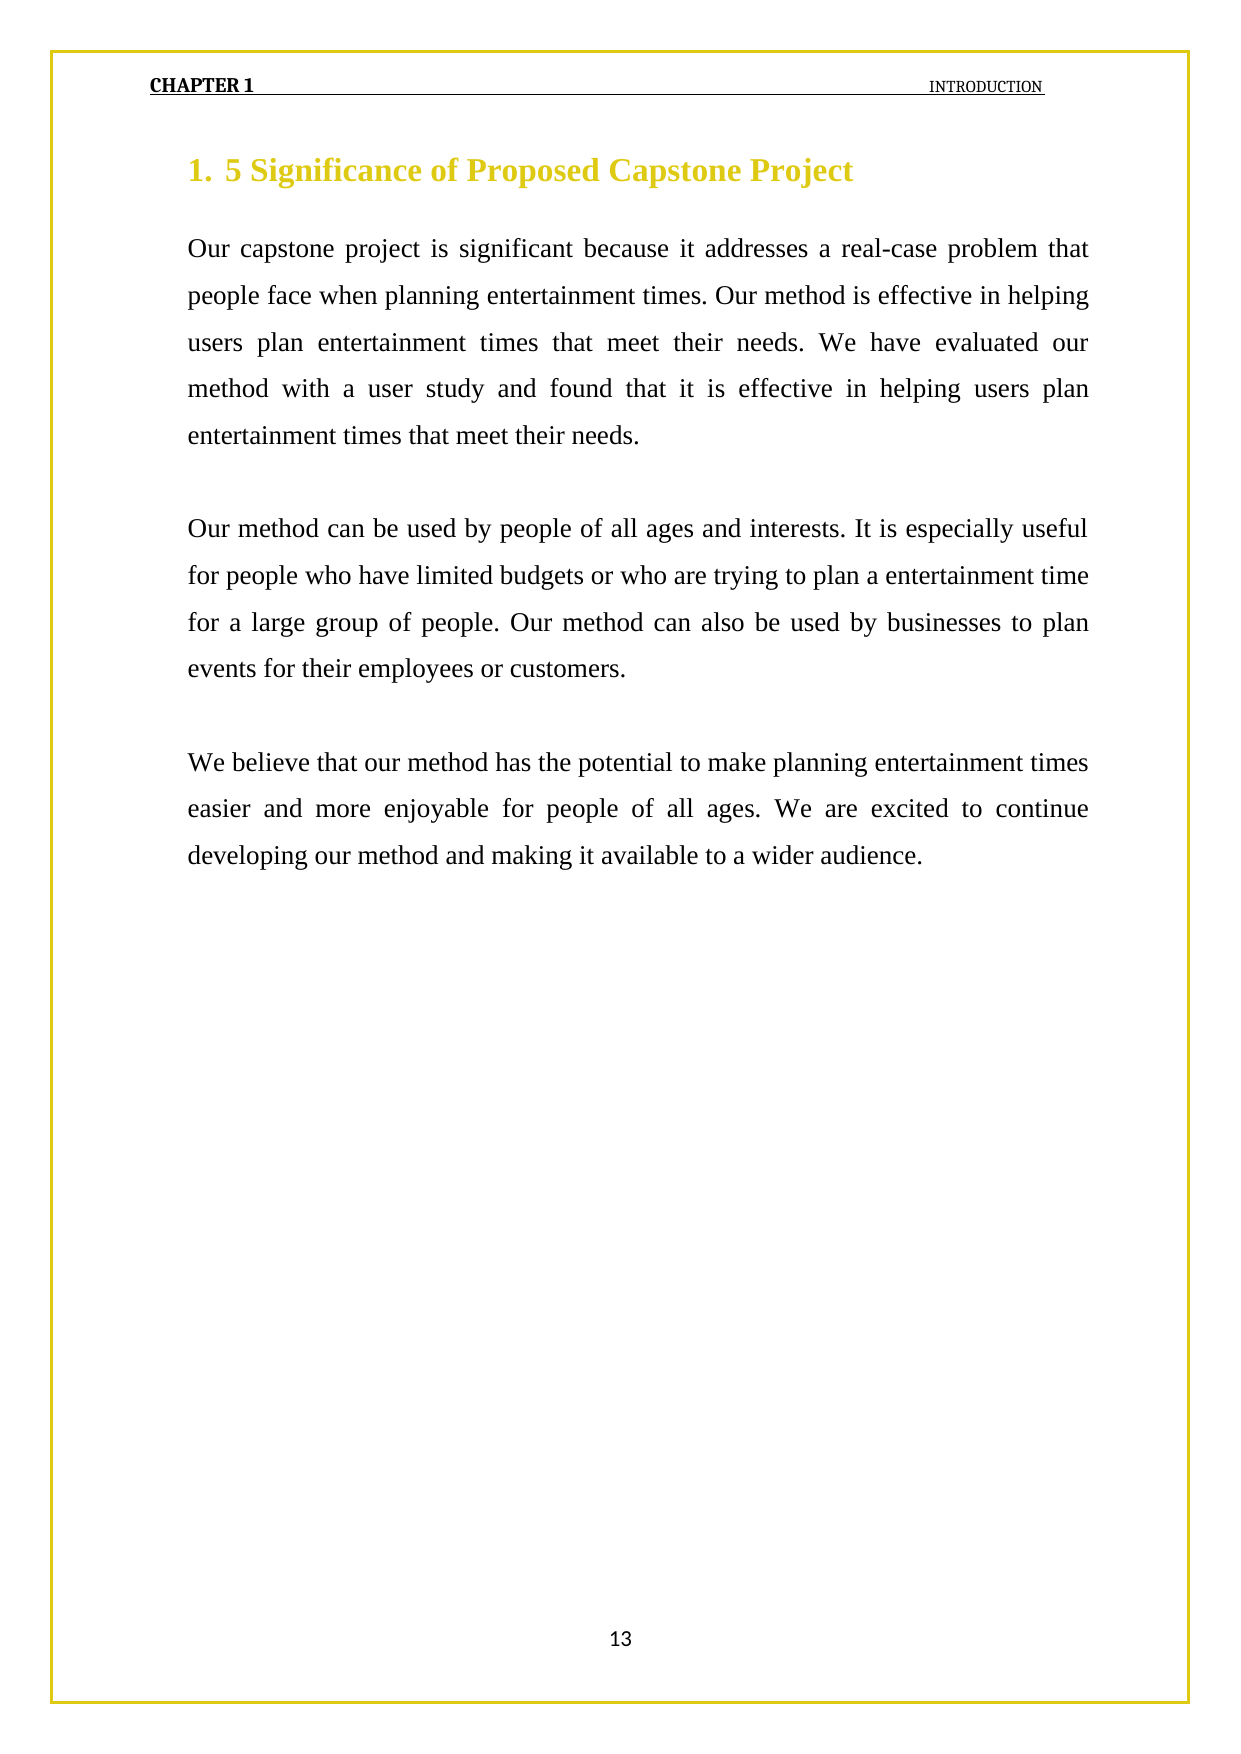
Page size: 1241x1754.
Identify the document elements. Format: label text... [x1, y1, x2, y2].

text Our capstone project is significant because it addresses a real-case problem that people face when planning entertainment times. Our method is effective in helping users plan entertainment times that meet their needs. We have evaluated our method with a user study and found that it is effective in helping users plan entertainment times that meet their needs. [187, 232, 1090, 450]
subtitle 5 Significance of Proposed Capstone Project [187, 150, 1090, 188]
text Our method can be used by people of all ages and interests. It is especially useful for people who have limited budgets or who are trying to plan a entertainment time for a large group of people. Our method can also be used by businesses to plan events for their employees or customers. [187, 512, 1090, 684]
text We believe that our method has the potential to make planning entertainment times easier and more enjoyable for people of all ages. We are excited to continue developing our method and making it available to a wider audience. [187, 746, 1090, 870]
